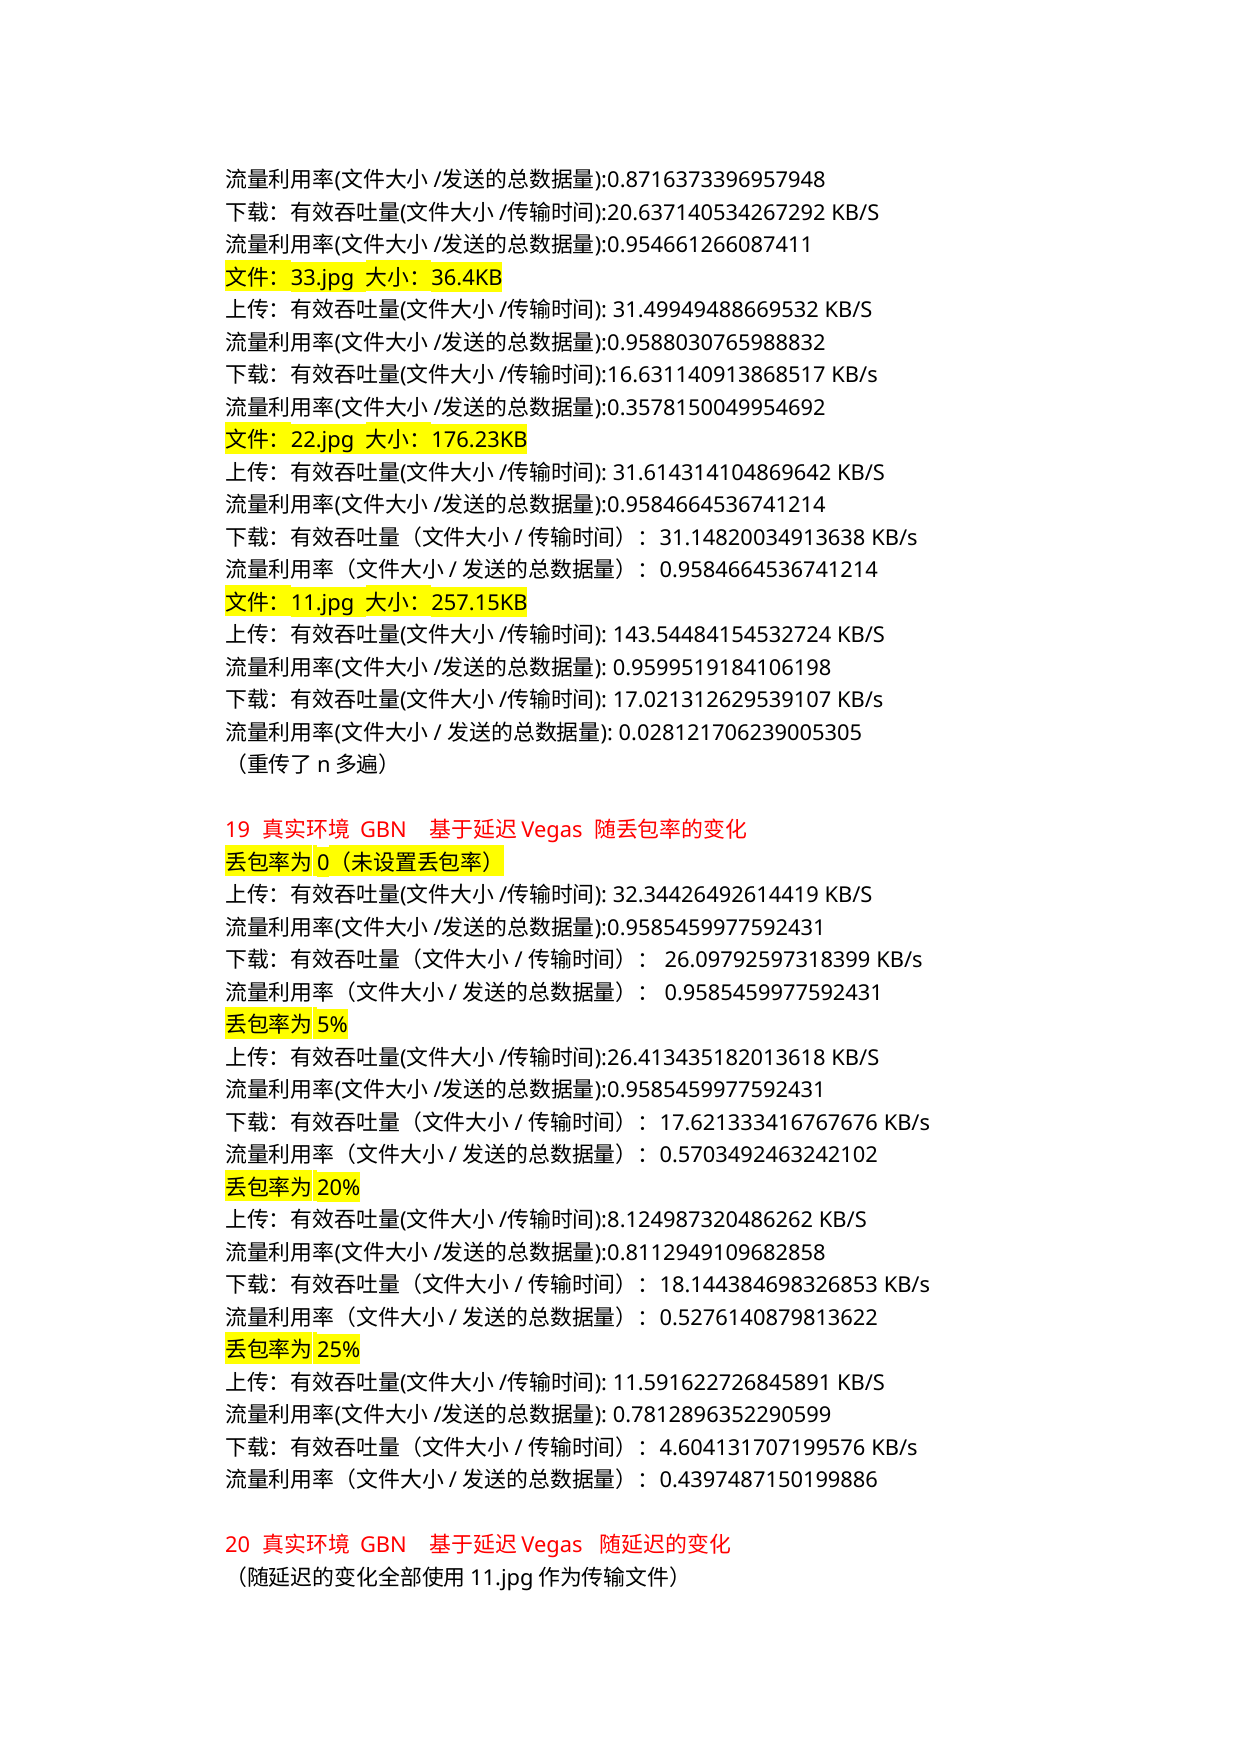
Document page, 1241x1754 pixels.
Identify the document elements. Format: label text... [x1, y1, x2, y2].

text 下载：有效吞吐量(文件大小 /传输时间):16.631140913868517 KB/s [225, 357, 1053, 389]
text 流量利用率(文件大小 /发送的总数据量): 0.7812896352290599 [225, 1397, 1053, 1429]
text 流量利用率（文件大小 / 发送的总数据量）：0.9584664536741214 [225, 552, 1053, 584]
text 流量利用率(文件大小 /发送的总数据量):0.9584664536741214 [225, 487, 1053, 519]
text 流量利用率(文件大小 /发送的总数据量):0.9588030765988832 [225, 324, 1053, 357]
text 上传：有效吞吐量(文件大小 /传输时间):26.413435182013618 KB/S [225, 1039, 1053, 1072]
text 流量利用率(文件大小 /发送的总数据量):0.3578150049954692 [225, 389, 1053, 422]
text 丢包率为20% [225, 1169, 1053, 1202]
text 丢包率为0（未设置丢包率） [225, 844, 1053, 877]
text 上传：有效吞吐量(文件大小 /传输时间): 31.614314104869642 KB/S [225, 454, 1053, 487]
text 上传：有效吞吐量(文件大小 /传输时间): 31.49949488669532 KB/S [225, 292, 1053, 324]
text 文件：33.jpg 大小：36.4KB [225, 259, 1053, 292]
text 丢包率为25% [317, 1332, 1053, 1364]
list 真实环境 GBN 基于延迟Vegas 随延迟的变化 [225, 1527, 1053, 1559]
text 上传：有效吞吐量(文件大小 /传输时间): 143.54484154532724 KB/S [225, 617, 1053, 649]
list 真实环境 GBN 基于延迟Vegas 随丢包率的变化 [225, 812, 1053, 844]
text （随延迟的变化全部使用11.jpg作为传输文件） [225, 1559, 1053, 1592]
text 流量利用率(文件大小 /发送的总数据量):0.9585459977592431 [225, 1072, 1053, 1104]
text 上传：有效吞吐量(文件大小 /传输时间): 11.591622726845891 KB/S [225, 1364, 1053, 1397]
text 下载：有效吞吐量（文件大小 / 传输时间）： 26.09792597318399 KB/s [225, 942, 1053, 974]
text 流量利用率（文件大小 / 发送的总数据量）：0.5703492463242102 [225, 1137, 1053, 1169]
text 下载：有效吞吐量（文件大小 / 传输时间）：31.14820034913638 KB/s [225, 519, 1053, 552]
text 流量利用率(文件大小 / 发送的总数据量): 0.028121706239005305 [225, 714, 1053, 747]
text 流量利用率（文件大小 / 发送的总数据量）：0.5276140879813622 [225, 1299, 1053, 1332]
text 流量利用率（文件大小 / 发送的总数据量）：0.4397487150199886 [225, 1462, 1053, 1494]
text 流量利用率(文件大小 /发送的总数据量): 0.9599519184106198 [225, 649, 1053, 682]
text 下载：有效吞吐量（文件大小 / 传输时间）：4.604131707199576 KB/s [225, 1429, 1053, 1462]
text 流量利用率（文件大小 / 发送的总数据量）： 0.9585459977592431 [225, 974, 1053, 1007]
text 上传：有效吞吐量(文件大小 /传输时间):8.124987320486262 KB/S [225, 1202, 1053, 1234]
text 下载：有效吞吐量(文件大小 /传输时间): 17.021312629539107 KB/s [225, 682, 1053, 714]
text 流量利用率(文件大小 /发送的总数据量):0.954661266087411 [225, 227, 1053, 259]
text 文件：11.jpg 大小：257.15KB [225, 584, 1053, 617]
text 丢包率为5% [317, 1007, 1053, 1039]
text 流量利用率(文件大小 /发送的总数据量):0.9585459977592431 [225, 909, 1053, 942]
text 文件：22.jpg 大小：176.23KB [431, 422, 1053, 454]
text 下载：有效吞吐量(文件大小 /传输时间):20.637140534267292 KB/S [225, 194, 1053, 227]
text 下载：有效吞吐量（文件大小 / 传输时间）：17.621333416767676 KB/s [225, 1104, 1053, 1137]
text 上传：有效吞吐量(文件大小 /传输时间): 32.34426492614419 KB/S [225, 877, 1053, 909]
text 流量利用率(文件大小 /发送的总数据量):0.8112949109682858 [225, 1234, 1053, 1267]
text 流量利用率(文件大小 /发送的总数据量):0.8716373396957948 [225, 162, 1053, 194]
text 下载：有效吞吐量（文件大小 / 传输时间）：18.144384698326853 KB/s [225, 1267, 1053, 1299]
text （重传了n多遍） [225, 747, 1053, 779]
